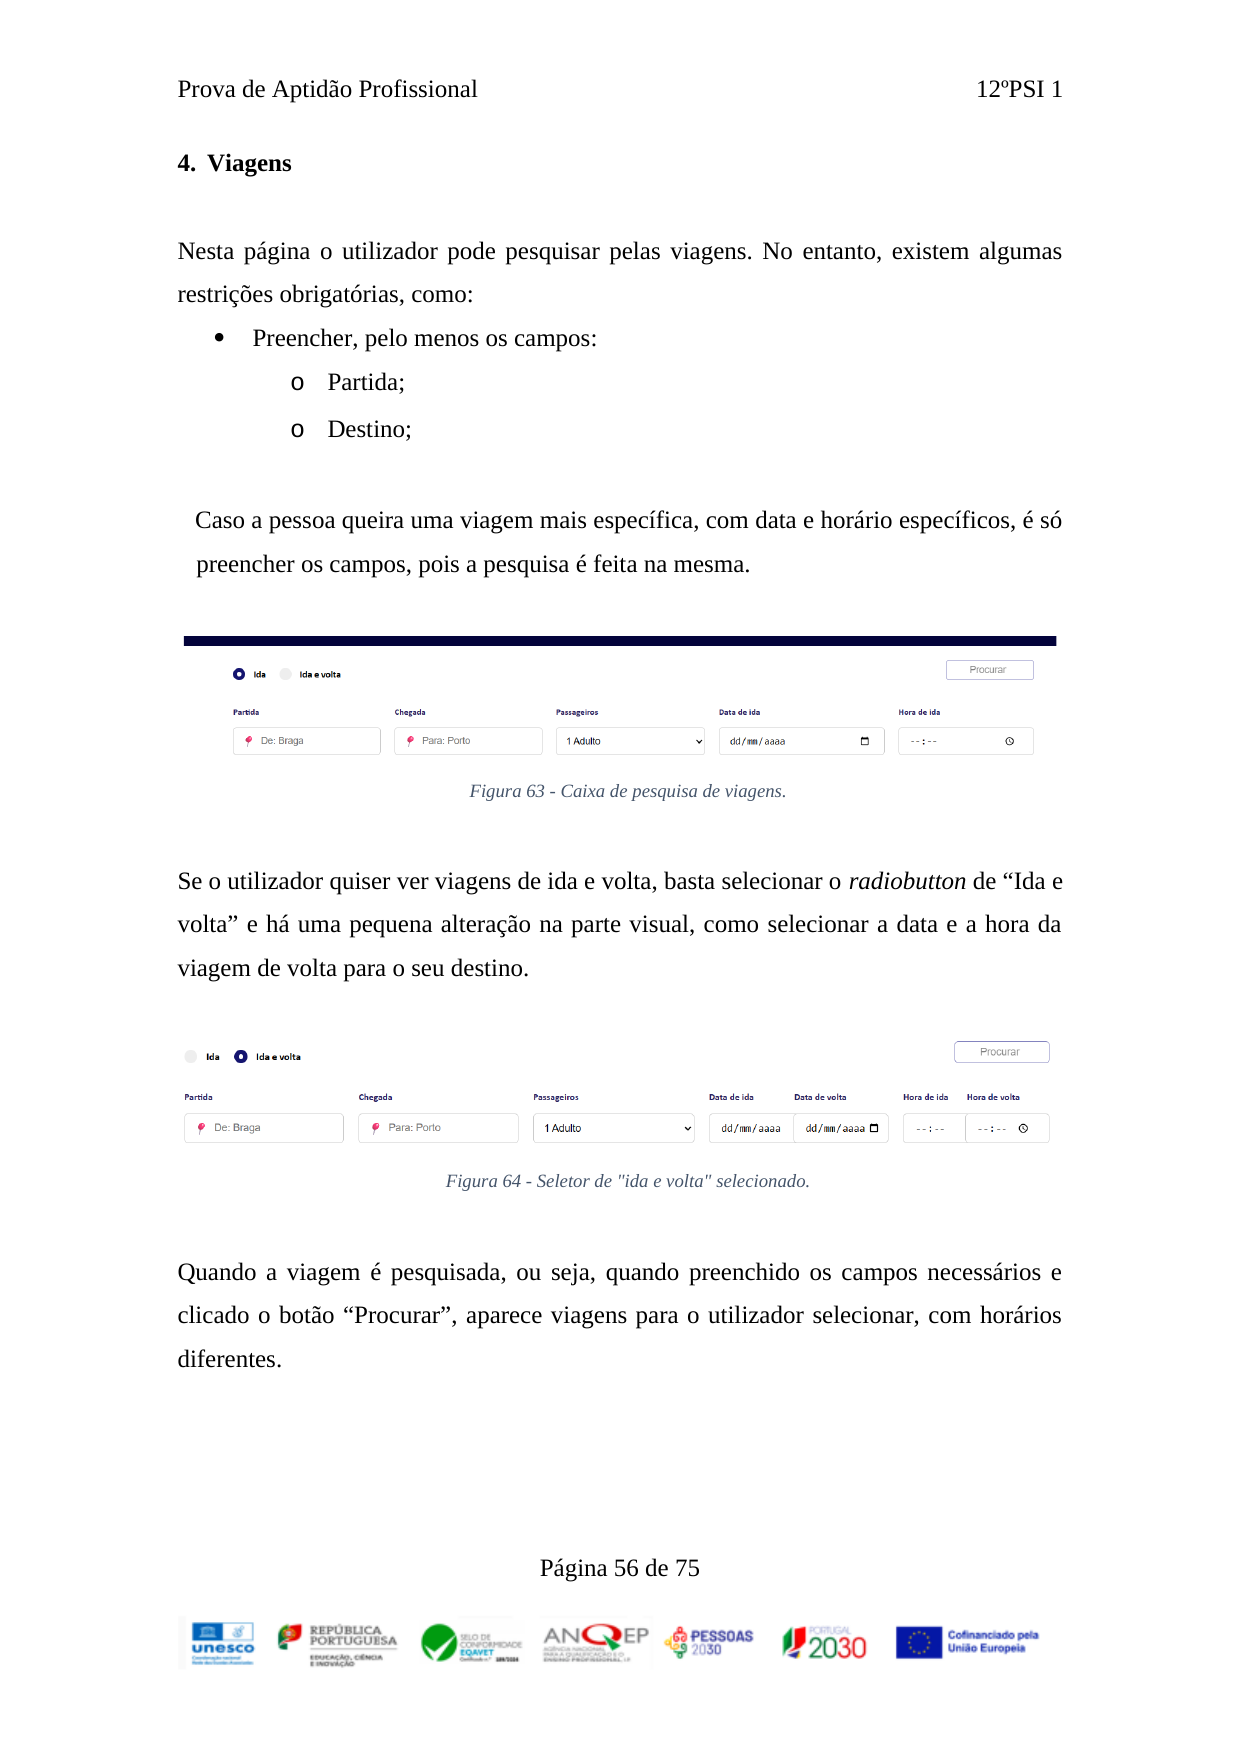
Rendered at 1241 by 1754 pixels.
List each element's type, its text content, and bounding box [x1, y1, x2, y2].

picture [177, 1615, 1084, 1677]
text Nesta página o utilizador pode pesquisar pelas viagens. No entanto, existem algumas restrições obrigatórias, como: [177, 236, 1063, 308]
list Preencher, pelo menos os campos: [215, 323, 1063, 352]
text Quando a viagem é pesquisada, ou seja, quando preenchido os campos necessários e clicado o botão “Procurar”, aparece viagens para o utilizador selecionar, com horários diferentes. [177, 1257, 1063, 1373]
text Se o utilizador quiser ver viagens de ida e volta, basta selecionar o radiobutton de “Ida e volta” e há uma pequena alteração na parte visual, como selecionar a data e a hora da viagem de volta para o seu destino. [177, 866, 1063, 982]
text Figura 64 - Seletor de "ida e volta" selecionado. [195, 1170, 1063, 1192]
list Destino; [290, 414, 1063, 445]
list Viagens [177, 148, 1063, 176]
text Figura 63 - Caixa de pesquisa de viagens. [195, 779, 1063, 801]
picture [177, 1041, 1063, 1155]
text Caso a pessoa queira uma viagem mais específica, com data e horário específicos, é só preencher os campos, pois a pesquisa é feita na mesma. [195, 505, 1063, 577]
picture [183, 636, 1057, 765]
list Partida; [290, 367, 1063, 398]
